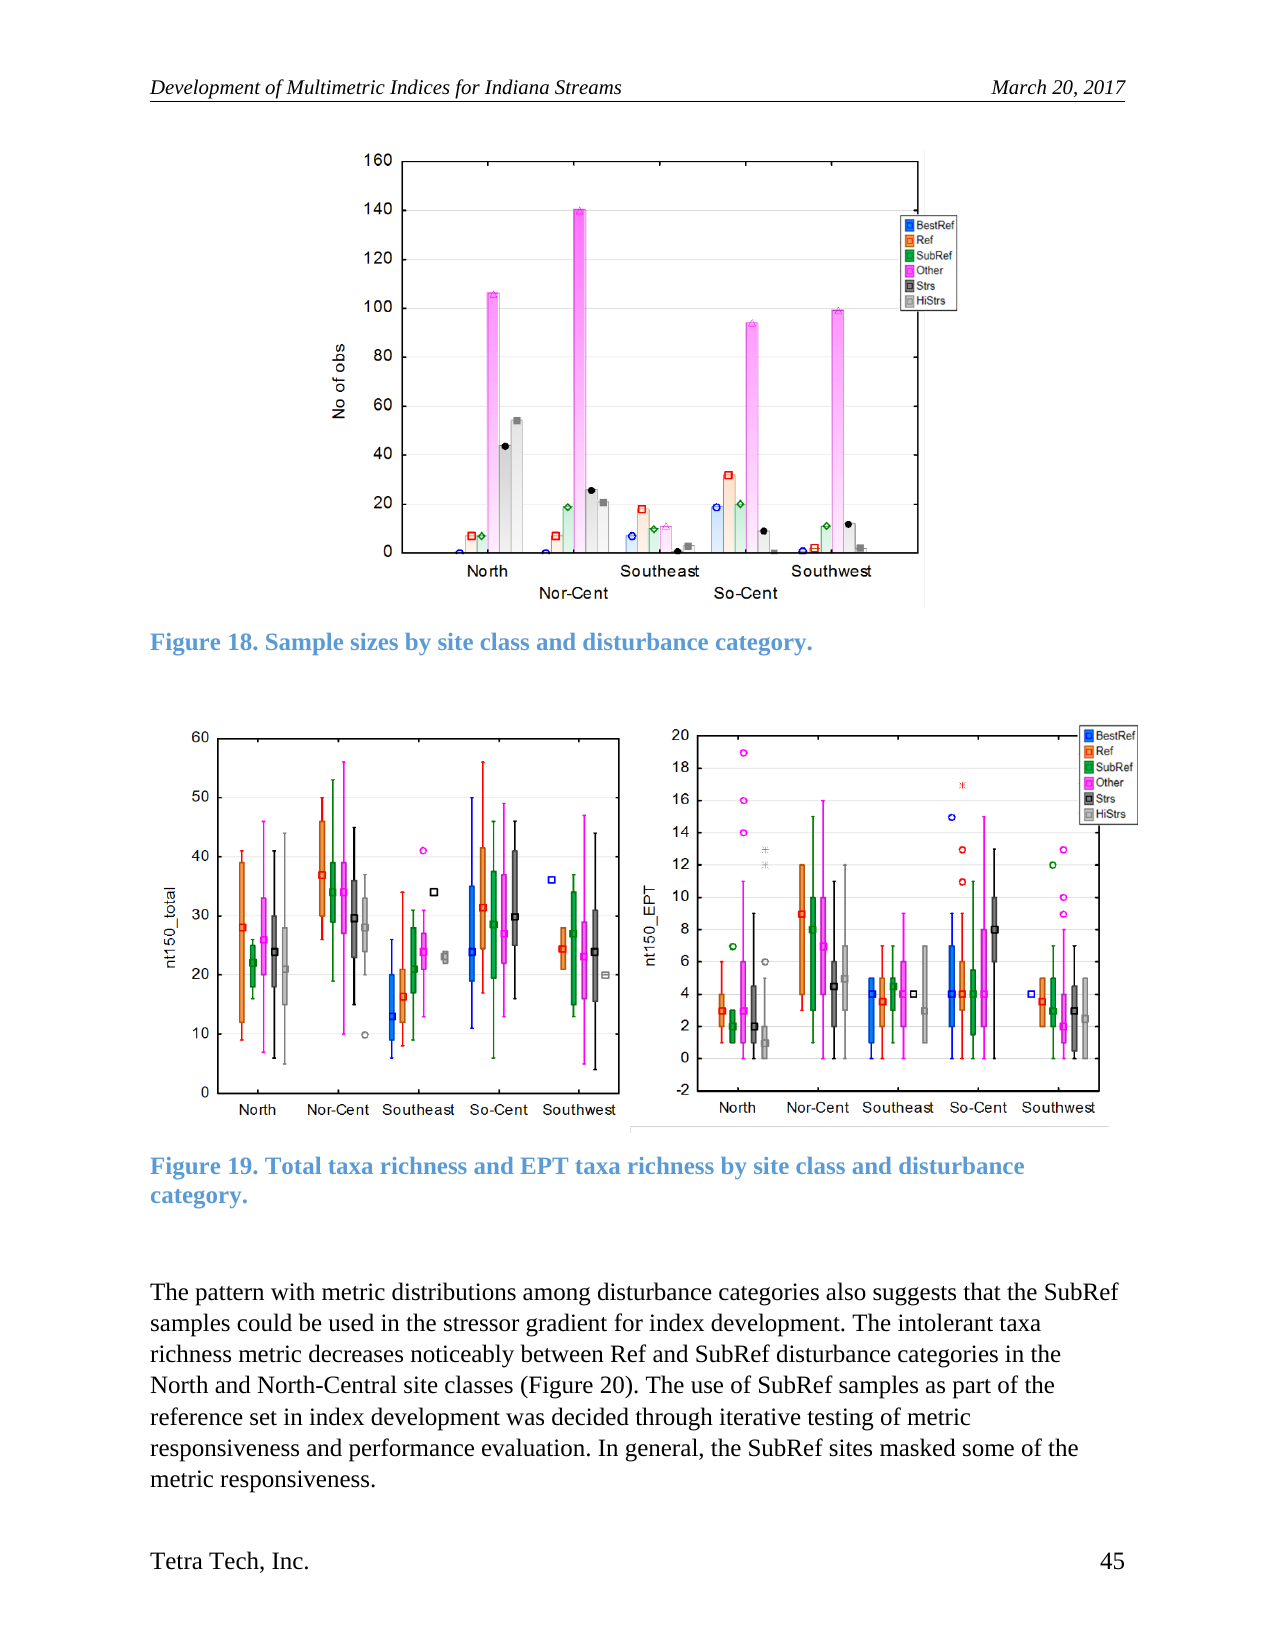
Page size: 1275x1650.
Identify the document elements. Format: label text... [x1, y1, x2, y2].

text The pattern with metric distributions among disturbance categories also suggests that the SubRef samples could be used in the stressor gradient for index development. The intolerant taxa richness metric decreases noticeably between Ref and SubRef disturbance categories in the North and North-Central site classes (Figure 20). The use of SubRef samples as part of the reference set in index development was decided through iterative testing of metric responsiveness and performance evaluation. In general, the SubRef sites masked some of the metric responsiveness. [150, 1277, 1125, 1492]
picture [150, 724, 1138, 1133]
picture [317, 150, 958, 609]
